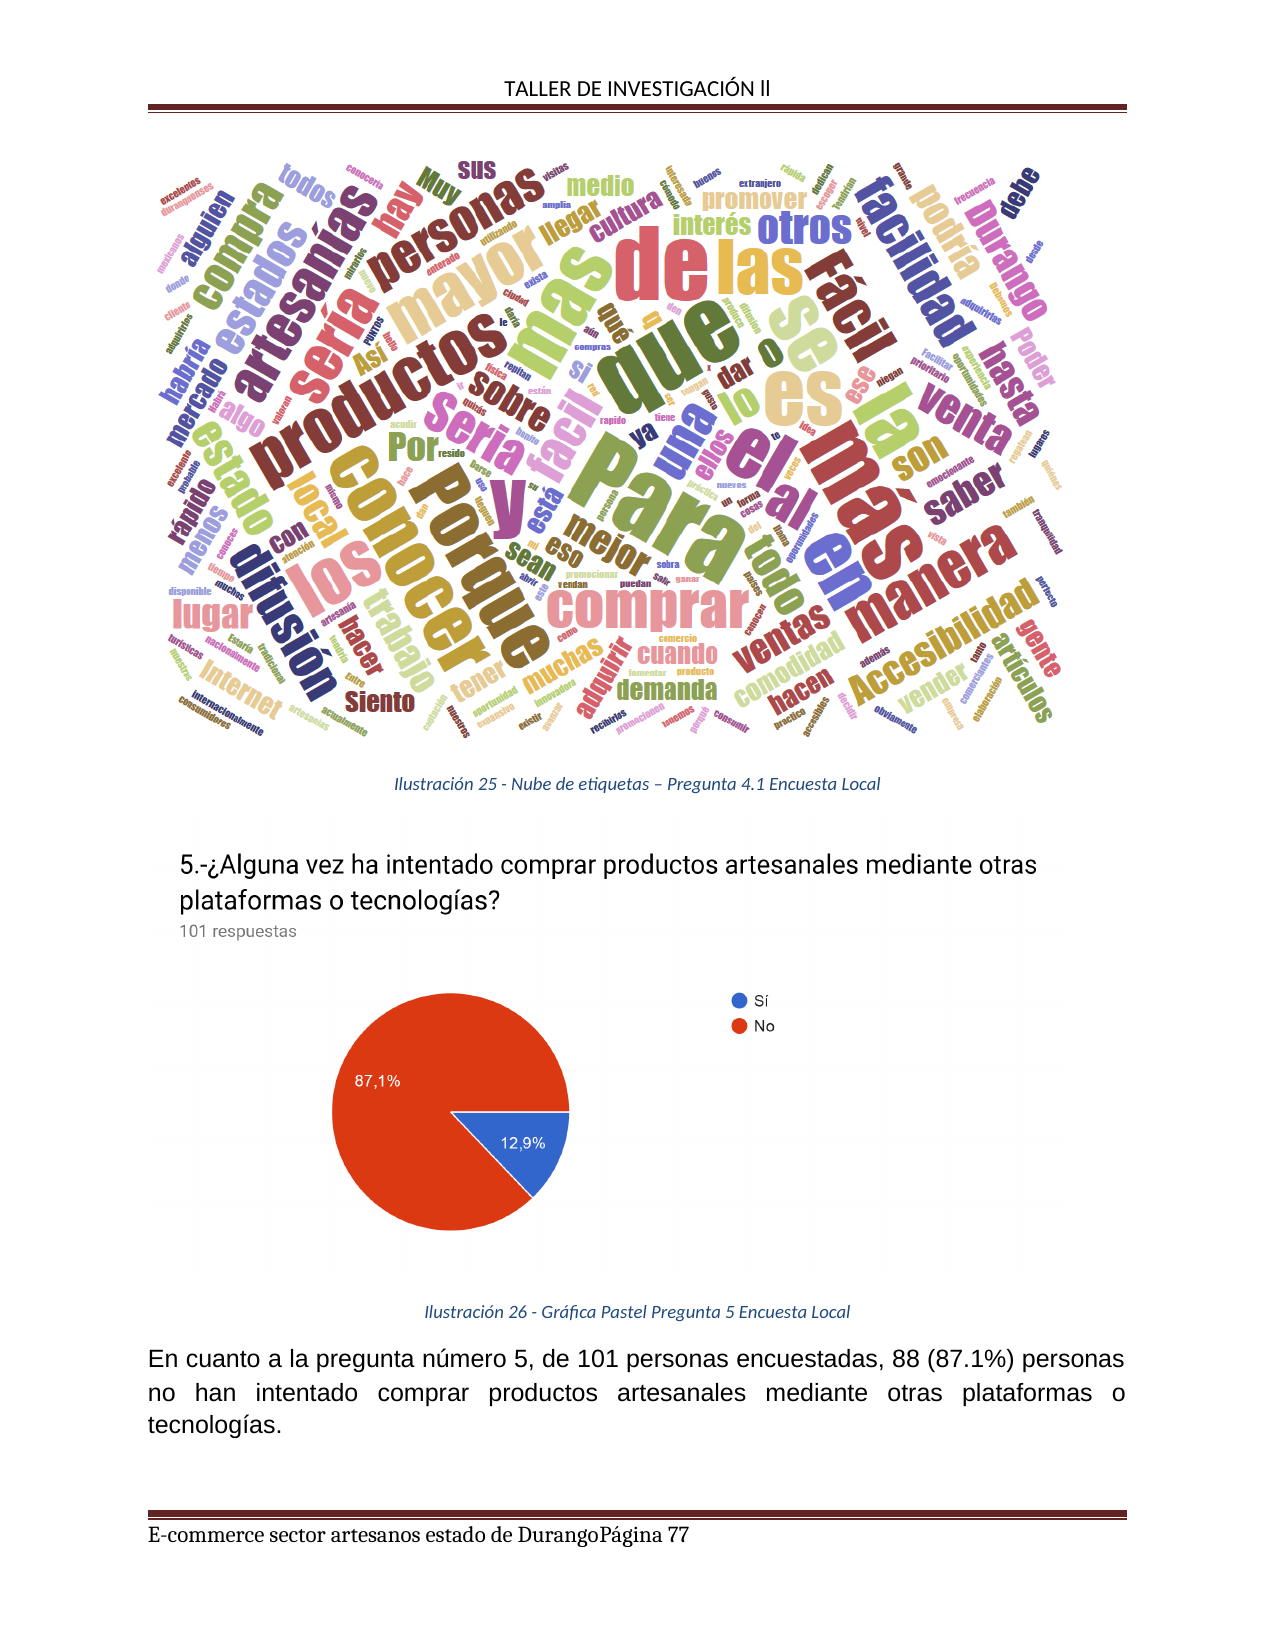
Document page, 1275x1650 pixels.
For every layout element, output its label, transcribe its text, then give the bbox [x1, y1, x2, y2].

picture [147, 815, 1069, 1276]
text Ilustración 26 - Gráfica Pastel Pregunta 5 Encuesta Local [148, 1301, 1127, 1324]
picture [147, 147, 1072, 747]
text En cuanto a la pregunta número 5, de 101 personas encuestadas, 88 (87.1%) personas no han intentado comprar productos artesanales mediante otras plataformas o tecnologías. [148, 1344, 1127, 1439]
text Ilustración 25 - Nube de etiquetas – Pregunta 4.1 Encuesta Local [148, 772, 1127, 794]
